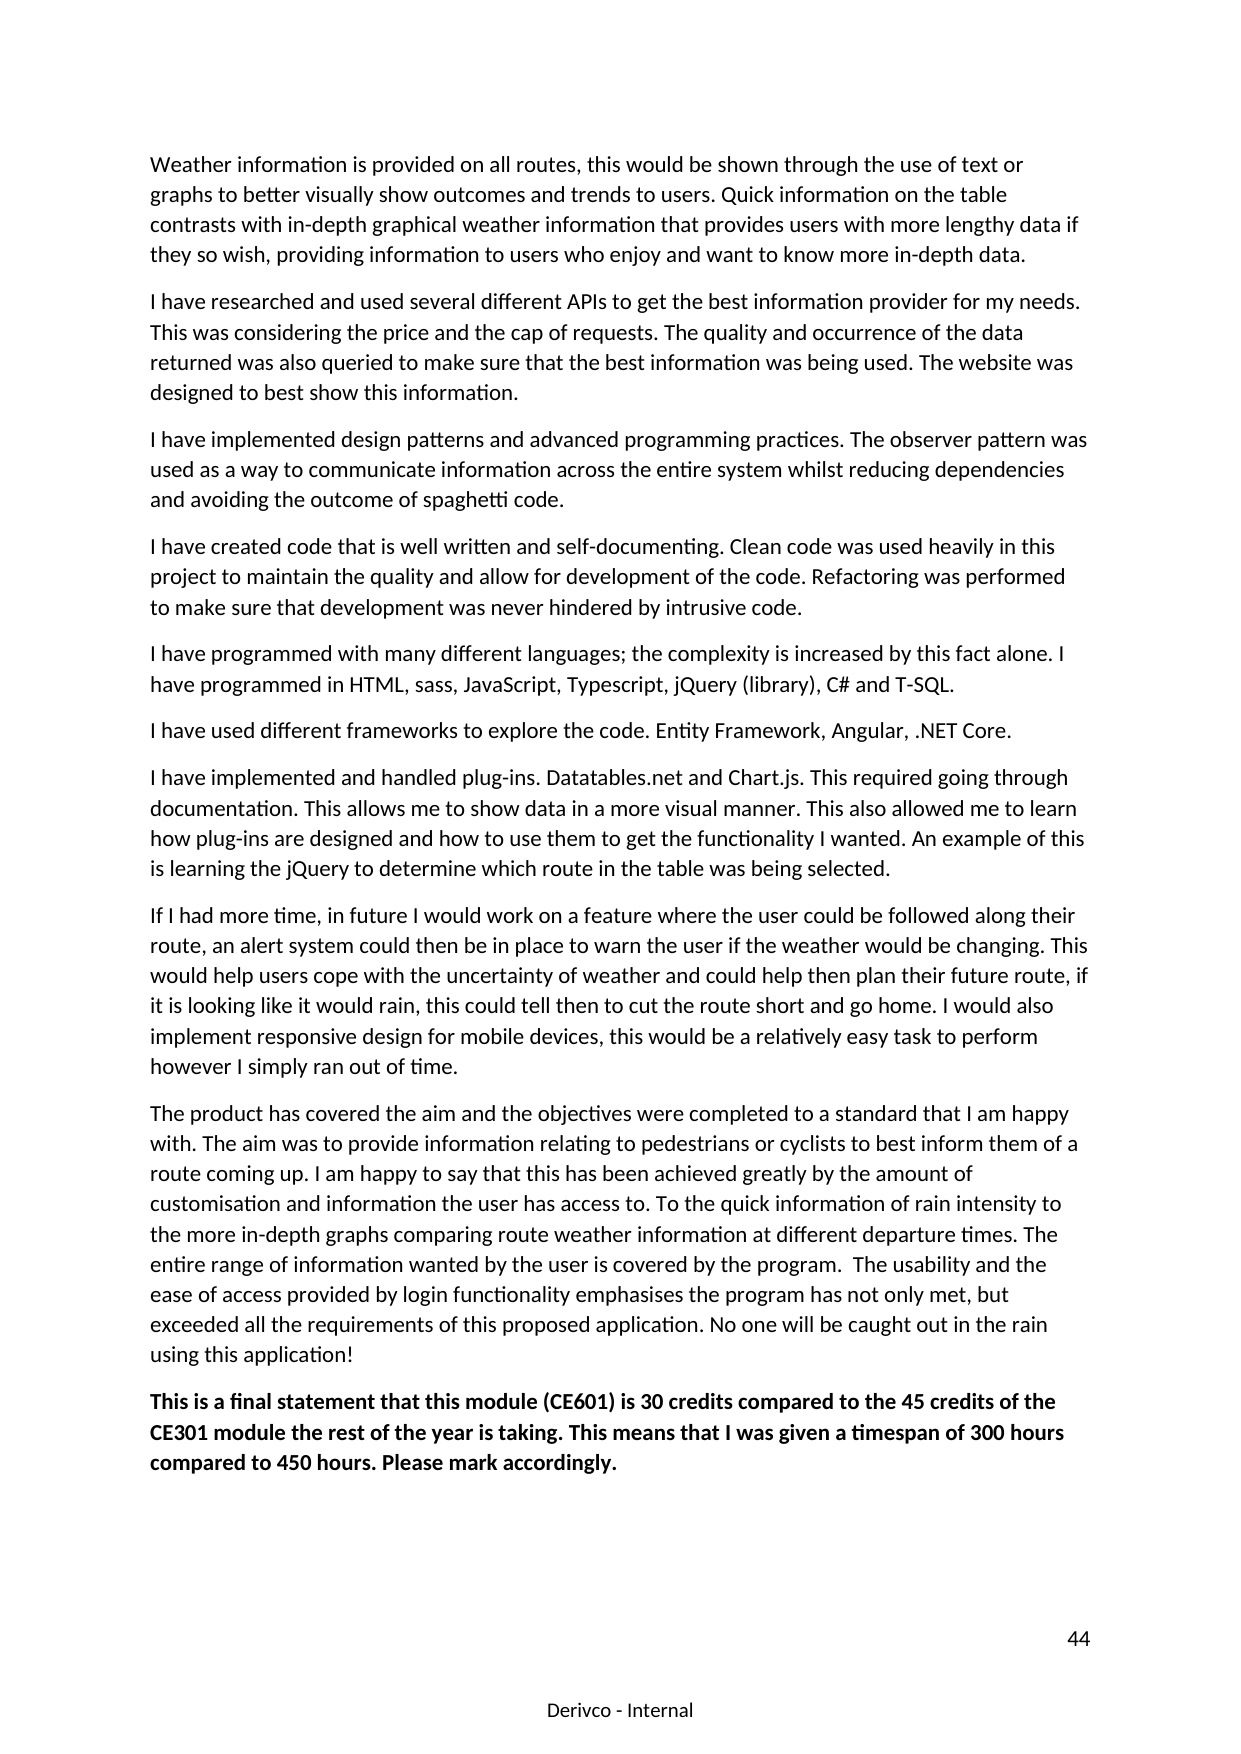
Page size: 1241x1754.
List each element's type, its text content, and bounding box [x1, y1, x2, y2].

text This is a final statement that this module (CE601) is 30 credits compared to the 45 credits of the CE301 module the rest of the year is taking. This means that I was given a timespan of 300 hours compared to 450 hours. Please mark accordingly. [150, 1387, 1090, 1476]
text I have implemented and handled plug-ins. Datatables.net and Chart.js. This required going through documentation. This allows me to show data in a more visual manner. This also allowed me to learn how plug-ins are designed and how to use them to get the functionality I wanted. An example of this is learning the jQuery to determine which route in the table was being selected. [150, 763, 1090, 882]
text Weather information is provided on all routes, this would be shown through the use of text or graphs to better visually show outcomes and trends to users. Quick information on the table contrasts with in-depth graphical weather information that provides users with more lengthy data if they so wish, providing information to users who enjoy and want to know more in-depth data. [150, 150, 1090, 269]
text I have programmed with many different languages; the complexity is increased by this fact alone. I have programmed in HTML, sass, JavaScript, Typescript, jQuery (library), C# and T-SQL. [150, 639, 1090, 698]
text If I had more time, in future I would work on a feature where the user could be followed along their route, an alert system could then be in place to warn the user if the weather would be changing. This would help users cope with the uncertainty of weather and could help then plan their future route, if it is looking like it would rain, this could tell then to cut the route short and go home. I would also implement responsive design for mobile devices, this would be a relatively easy task to perform however I simply ran out of time. [150, 901, 1090, 1080]
text I have created code that is well written and self-documenting. Clean code was used heavily in this project to maintain the quality and allow for development of the code. Refactoring was performed to make sure that development was never hindered by intrusive code. [150, 532, 1090, 621]
text I have researched and used several different APIs to get the best information provider for my needs. This was considering the price and the cap of requests. The quality and occurrence of the data returned was also queried to make sure that the best information was being used. The website was designed to best show this information. [150, 287, 1090, 406]
text I have used different frameworks to explore the code. Entity Framework, Angular, .NET Core. [150, 717, 1090, 745]
text The product has covered the aim and the objectives were completed to a standard that I am happy with. The aim was to provide information relating to pedestrians or cyclists to best inform them of a route coming up. I am happy to say that this has been achieved greatly by the amount of customisation and information the user has access to. To the quick information of rain intensity to the more in-depth graphs comparing route weather information at different departure times. The entire range of information wanted by the user is covered by the program. The usability and the ease of access provided by login functionality emphasises the program has not only met, but exceeded all the requirements of this proposed application. No one will be caught out in the rain using this application! [150, 1099, 1090, 1369]
text I have implemented design patterns and advanced programming practices. The observer pattern was used as a way to communicate information across the entire system whilst reducing dependencies and avoiding the outcome of spaghetti code. [150, 425, 1090, 513]
